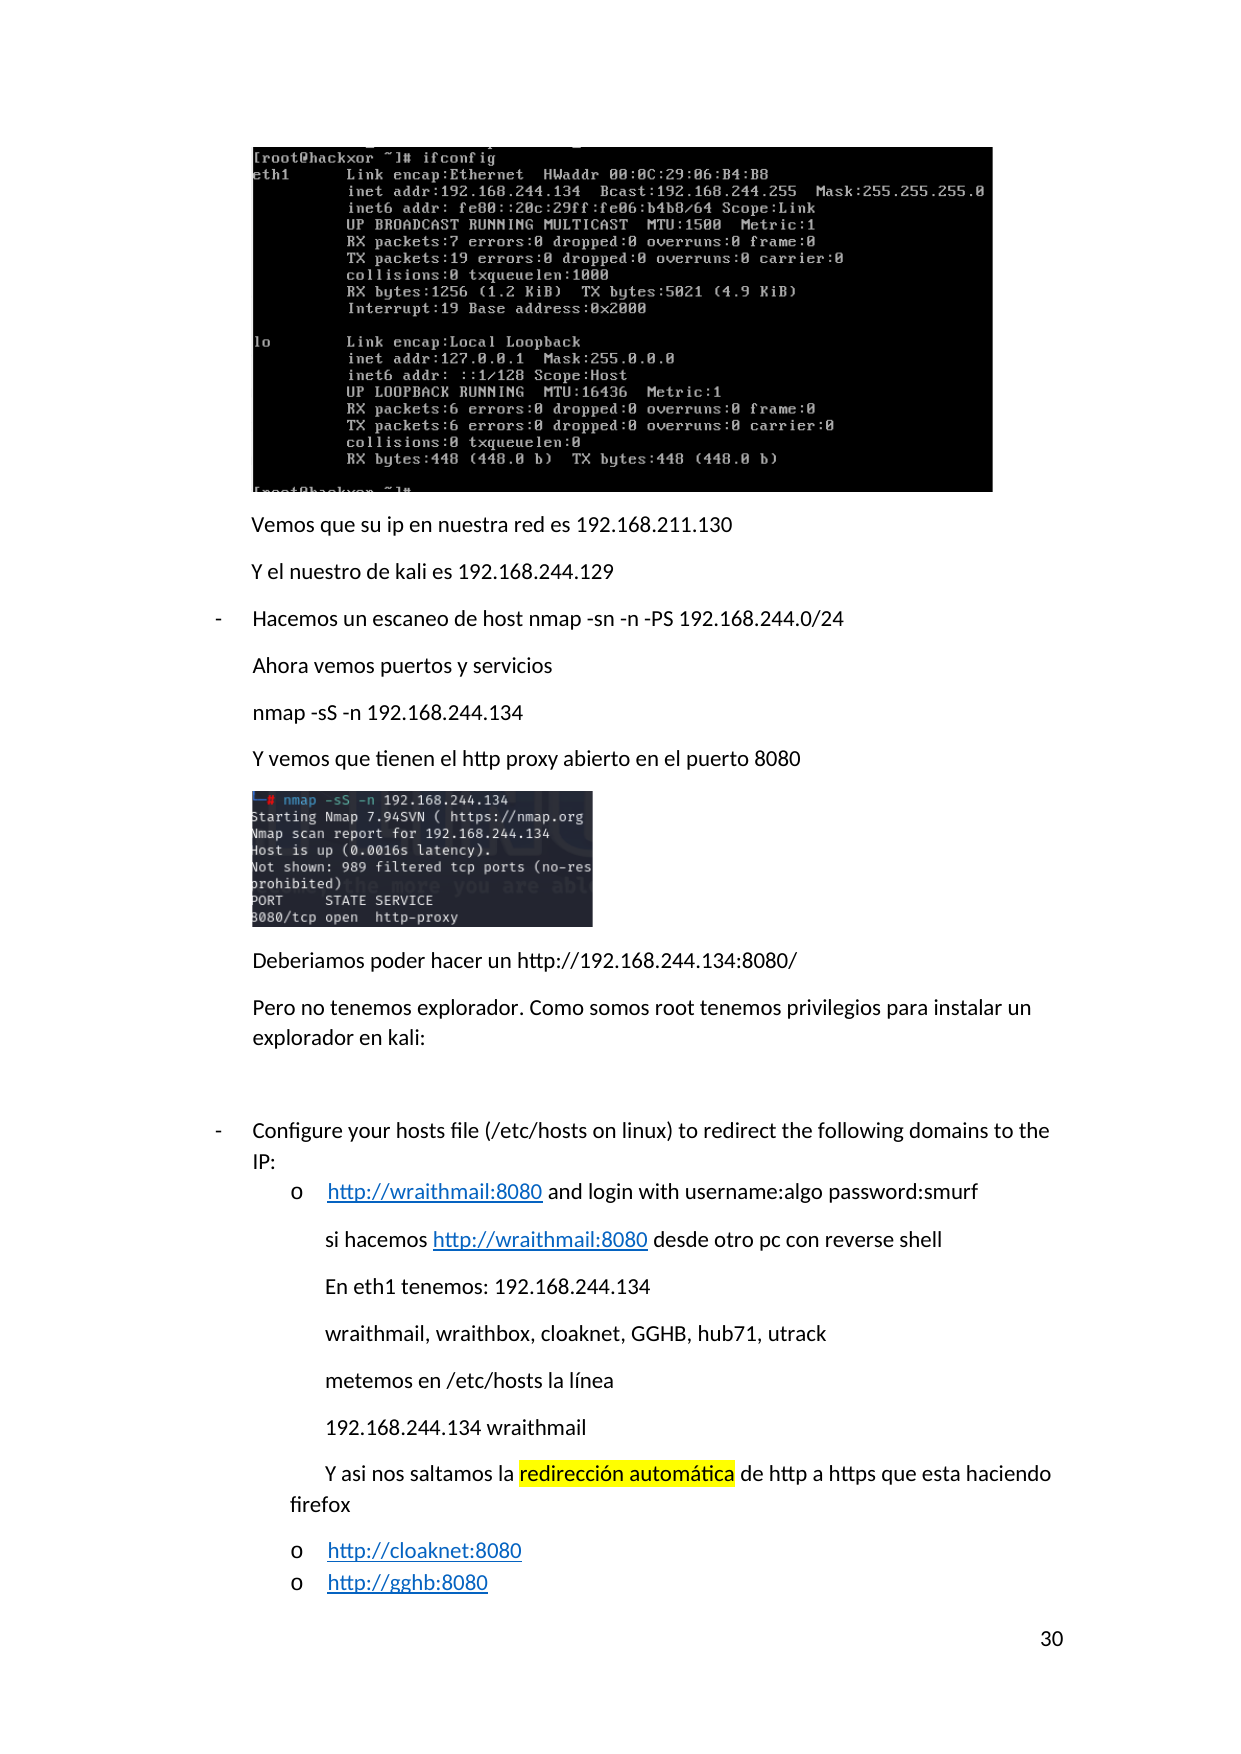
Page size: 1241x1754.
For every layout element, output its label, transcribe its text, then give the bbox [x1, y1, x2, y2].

text Pero no tenemos explorador. Como somos root tenemos privilegios para instalar un explorador en kali: [252, 993, 1063, 1051]
text 192.168.244.134 wraithmail [290, 1413, 1063, 1441]
text Y el nuestro de kali es 192.168.244.129 [251, 557, 1063, 585]
picture [252, 791, 593, 927]
text Y vemos que tienen el http proxy abierto en el puerto 8080 [252, 744, 1063, 773]
text si hacemos http://wraithmail:8080 desde otro pc con reverse shell [290, 1225, 1063, 1253]
list Hacemos un escaneo de host nmap -sn -n -PS 192.168.244.0/24 [215, 604, 1063, 632]
list Configure your hosts file (/etc/hosts on linux) to redirect the following domains to the IP: [215, 1117, 1063, 1175]
text Ahora vemos puertos y servicios [252, 651, 1063, 679]
list http://cloaknet:8080 [290, 1537, 1063, 1566]
text Y asi nos saltamos la redirección automática de http a https que esta haciendo firefox [290, 1459, 1063, 1518]
list http://wraithmail:8080 and login with username:algo password:smurf [290, 1177, 1063, 1206]
text Vemos que su ip en nuestra red es 192.168.211.130 [251, 510, 1063, 538]
text Deberiamos poder hacer un http://192.168.244.134:8080/ [252, 946, 1063, 974]
text metemos en /etc/hosts la línea [290, 1366, 1063, 1394]
text En eth1 tenemos: 192.168.244.134 [290, 1272, 1063, 1300]
text nmap -sS -n 192.168.244.134 [252, 698, 1063, 726]
text wraithmail, wraithbox, cloaknet, GGHB, hub71, utrack [290, 1319, 1063, 1347]
list http://gghb:8080 [290, 1568, 1063, 1597]
picture [251, 147, 993, 492]
